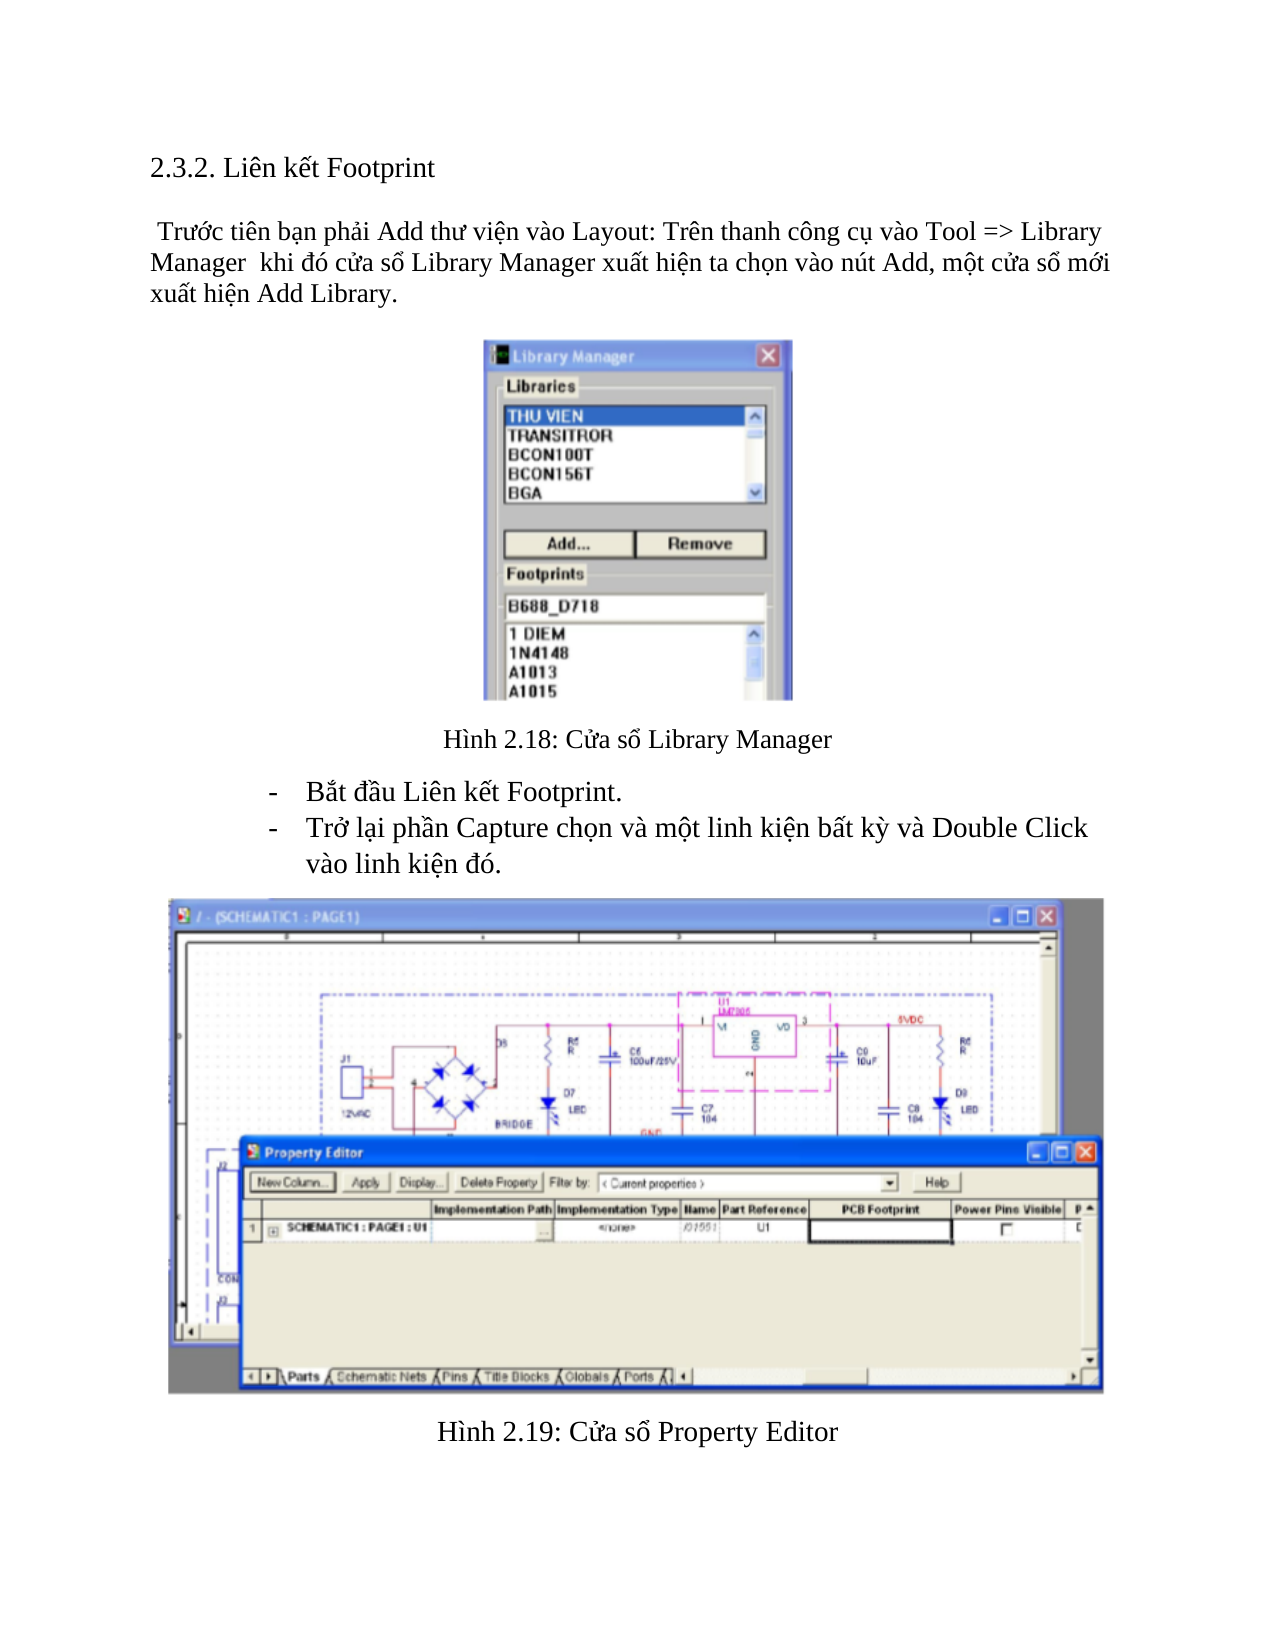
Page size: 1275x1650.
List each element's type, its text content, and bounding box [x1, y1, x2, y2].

picture [167, 898, 1108, 1396]
text Hình 2.19: Cửa sổ Property Editor [150, 1414, 1125, 1448]
text Trước tiên bạn phải Add thư viện vào Layout: Trên thanh công cụ vào Tool => Library Manager khi đó cửa sổ Library Manager xuất hiện ta chọn vào nút Add, một cửa sổ mới xuất hiện Add Library. [150, 215, 1125, 309]
list Bắt đầu Liên kết Footprint. [268, 774, 1125, 807]
picture [481, 337, 794, 705]
list Trở lại phần Capture chọn và một linh kiện bất kỳ và Double Click vào linh kiện đó. [268, 810, 1125, 879]
text Hình 2.18: Cửa sổ Library Manager [150, 723, 1125, 754]
subtitle 2.3.2. Liên kết Footprint [150, 150, 1125, 183]
